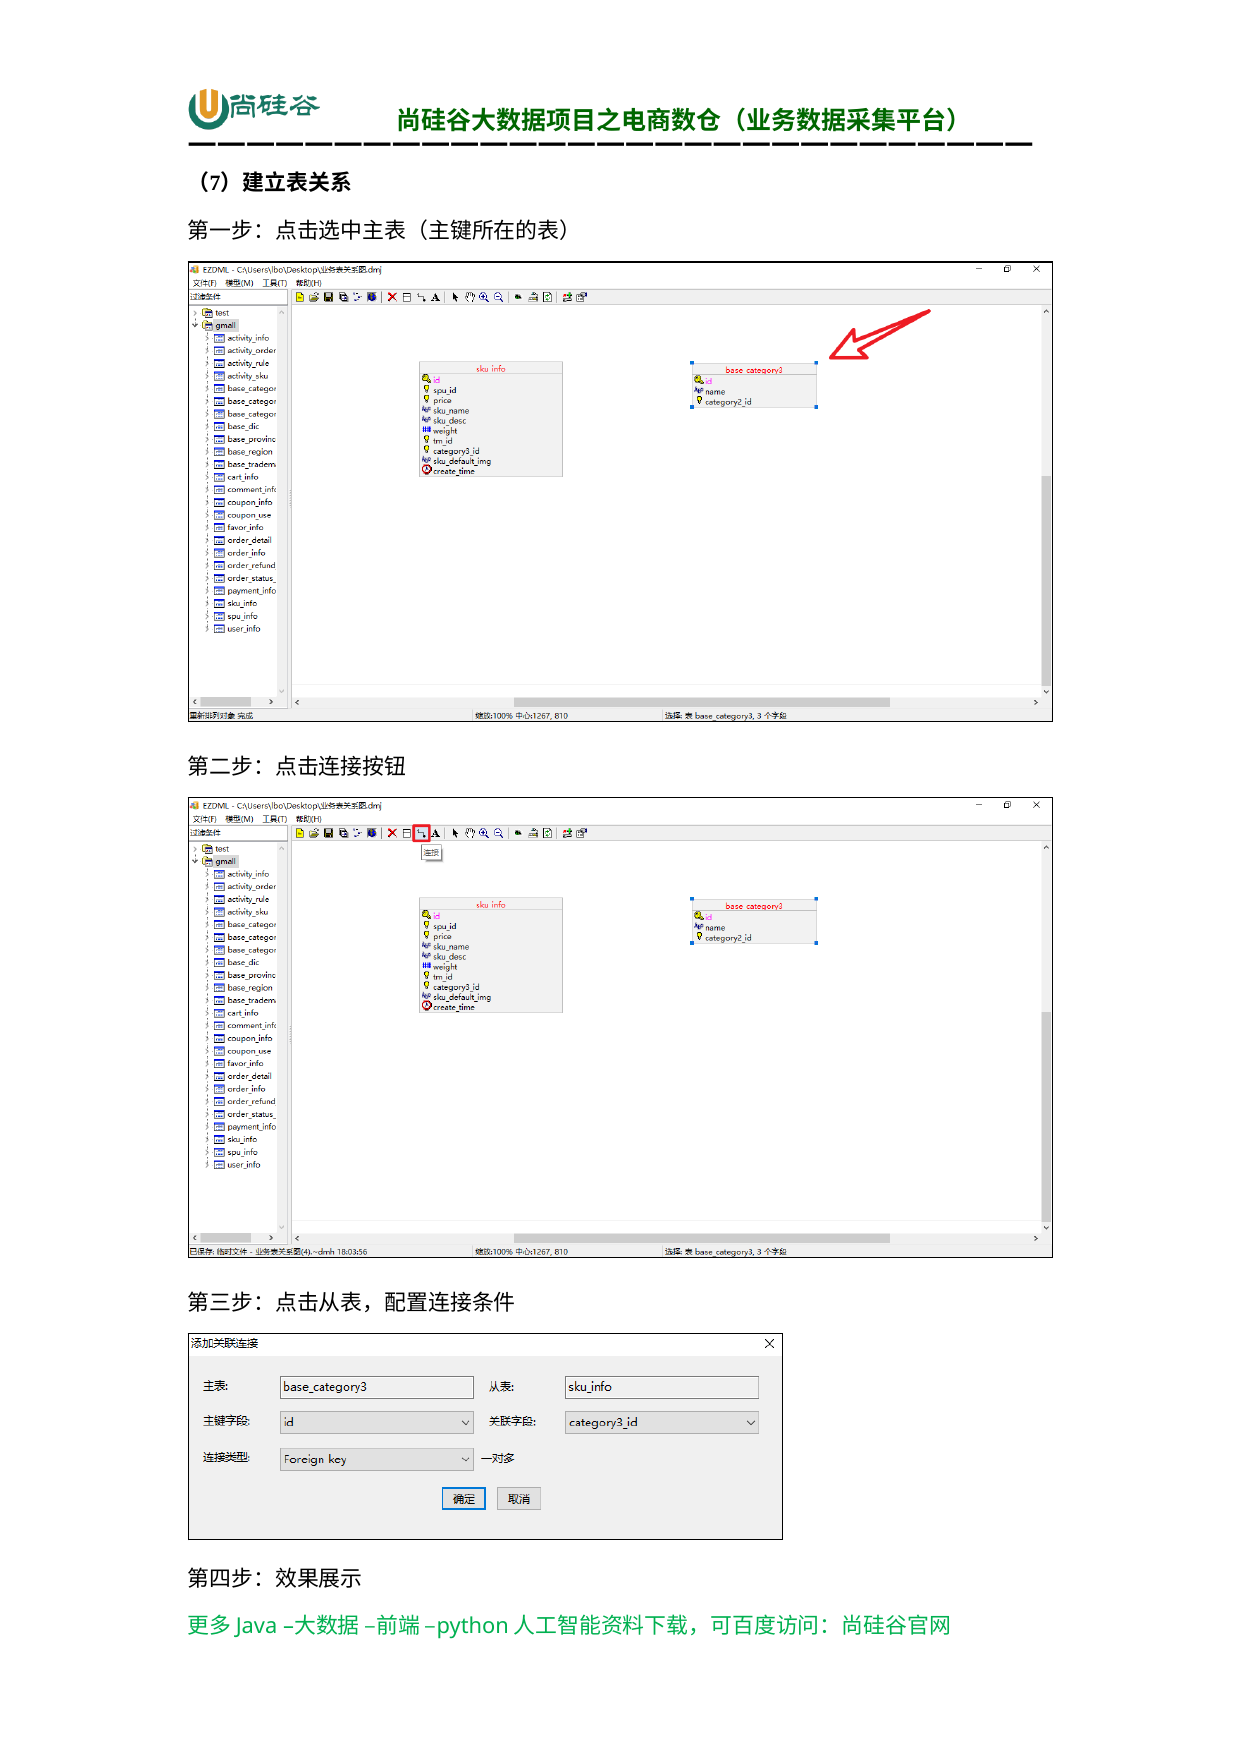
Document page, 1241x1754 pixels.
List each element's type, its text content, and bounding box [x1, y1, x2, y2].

picture [187, 88, 320, 130]
picture [189, 1334, 782, 1539]
text 第一步：点击选中主表（主键所在的表） [187, 213, 1053, 246]
text 第四步：效果展示 [187, 1561, 1053, 1593]
text 第二步：点击连接按钮 [187, 749, 1053, 781]
picture [189, 798, 1052, 1257]
text 第三步：点击从表，配置连接条件 [187, 1285, 1053, 1317]
picture [189, 263, 1052, 721]
text （7）建立表关系 [187, 165, 1053, 197]
